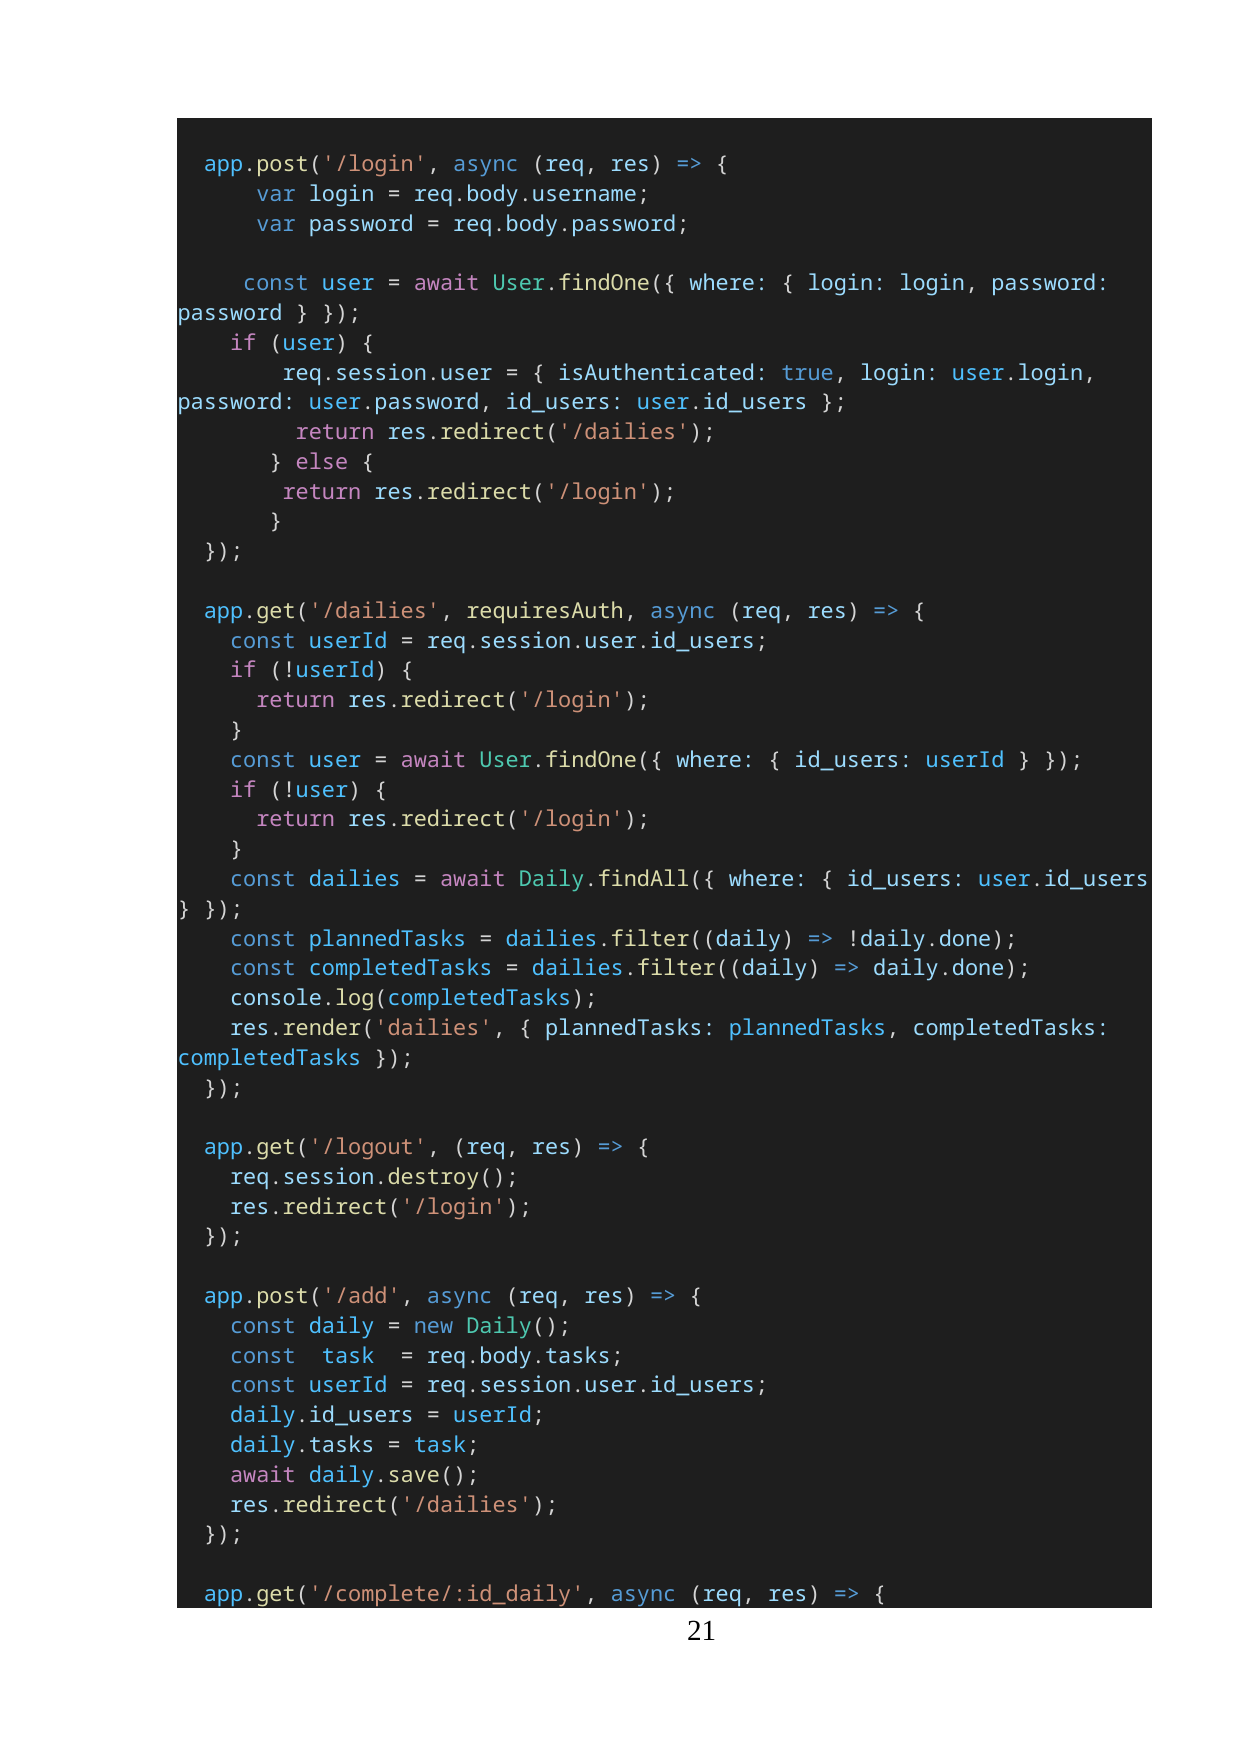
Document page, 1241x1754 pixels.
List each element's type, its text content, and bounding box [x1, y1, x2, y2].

text return res.redirect('/login'); [177, 476, 1152, 505]
text if (user) { [177, 327, 1152, 356]
text } [177, 714, 1152, 744]
text return res.redirect('/dailies'); [177, 416, 1152, 446]
text req.session.user = { isAuthenticated: true, login: user.login, password: user.password, id_users: user.id_users }; [177, 356, 1152, 416]
text } [177, 505, 1152, 535]
text const task = req.body.tasks; [177, 1339, 1152, 1369]
text res.redirect('/login'); [177, 1191, 1152, 1220]
text }); [177, 1518, 1152, 1548]
text app.post('/add', async (req, res) => { [177, 1280, 1152, 1310]
text req.session.destroy(); [177, 1161, 1152, 1191]
text }); [177, 535, 1152, 565]
text app.get('/dailies', requiresAuth, async (req, res) => { [177, 595, 1152, 624]
text res.redirect('/dailies'); [177, 1488, 1152, 1518]
text app.post('/login', async (req, res) => { [177, 148, 1152, 178]
text const userId = req.session.user.id_users; [177, 1369, 1152, 1399]
text res.render('dailies', { plannedTasks: plannedTasks, completedTasks: completedTasks }); [177, 1012, 1152, 1071]
text const plannedTasks = dailies.filter((daily) => !daily.done); [177, 922, 1152, 952]
text app.get('/logout', (req, res) => { [177, 1131, 1152, 1161]
text console.log(completedTasks); [177, 982, 1152, 1012]
text var login = req.body.username; [177, 178, 1152, 207]
text const completedTasks = dailies.filter((daily) => daily.done); [177, 952, 1152, 982]
text const dailies = await Daily.findAll({ where: { id_users: user.id_users } }); [177, 863, 1152, 922]
text } [177, 833, 1152, 863]
text const daily = new Daily(); [177, 1310, 1152, 1339]
text daily.id_users = userId; [177, 1399, 1152, 1429]
text }); [177, 1071, 1152, 1101]
text const user = await User.findOne({ where: { id_users: userId } }); [177, 744, 1152, 773]
text } else { [177, 446, 1152, 476]
text if (!user) { [177, 773, 1152, 803]
text return res.redirect('/login'); [177, 803, 1152, 833]
text const user = await User.findOne({ where: { login: login, password: password } }); [177, 267, 1152, 327]
text app.get('/complete/:id_daily', async (req, res) => { [177, 1578, 1152, 1608]
text }); [177, 1220, 1152, 1250]
text const userId = req.session.user.id_users; [177, 624, 1152, 654]
text var password = req.body.password; [177, 207, 1152, 237]
text await daily.save(); [177, 1459, 1152, 1488]
text if (!userId) { [177, 654, 1152, 684]
text return res.redirect('/login'); [177, 684, 1152, 714]
text daily.tasks = task; [177, 1429, 1152, 1459]
